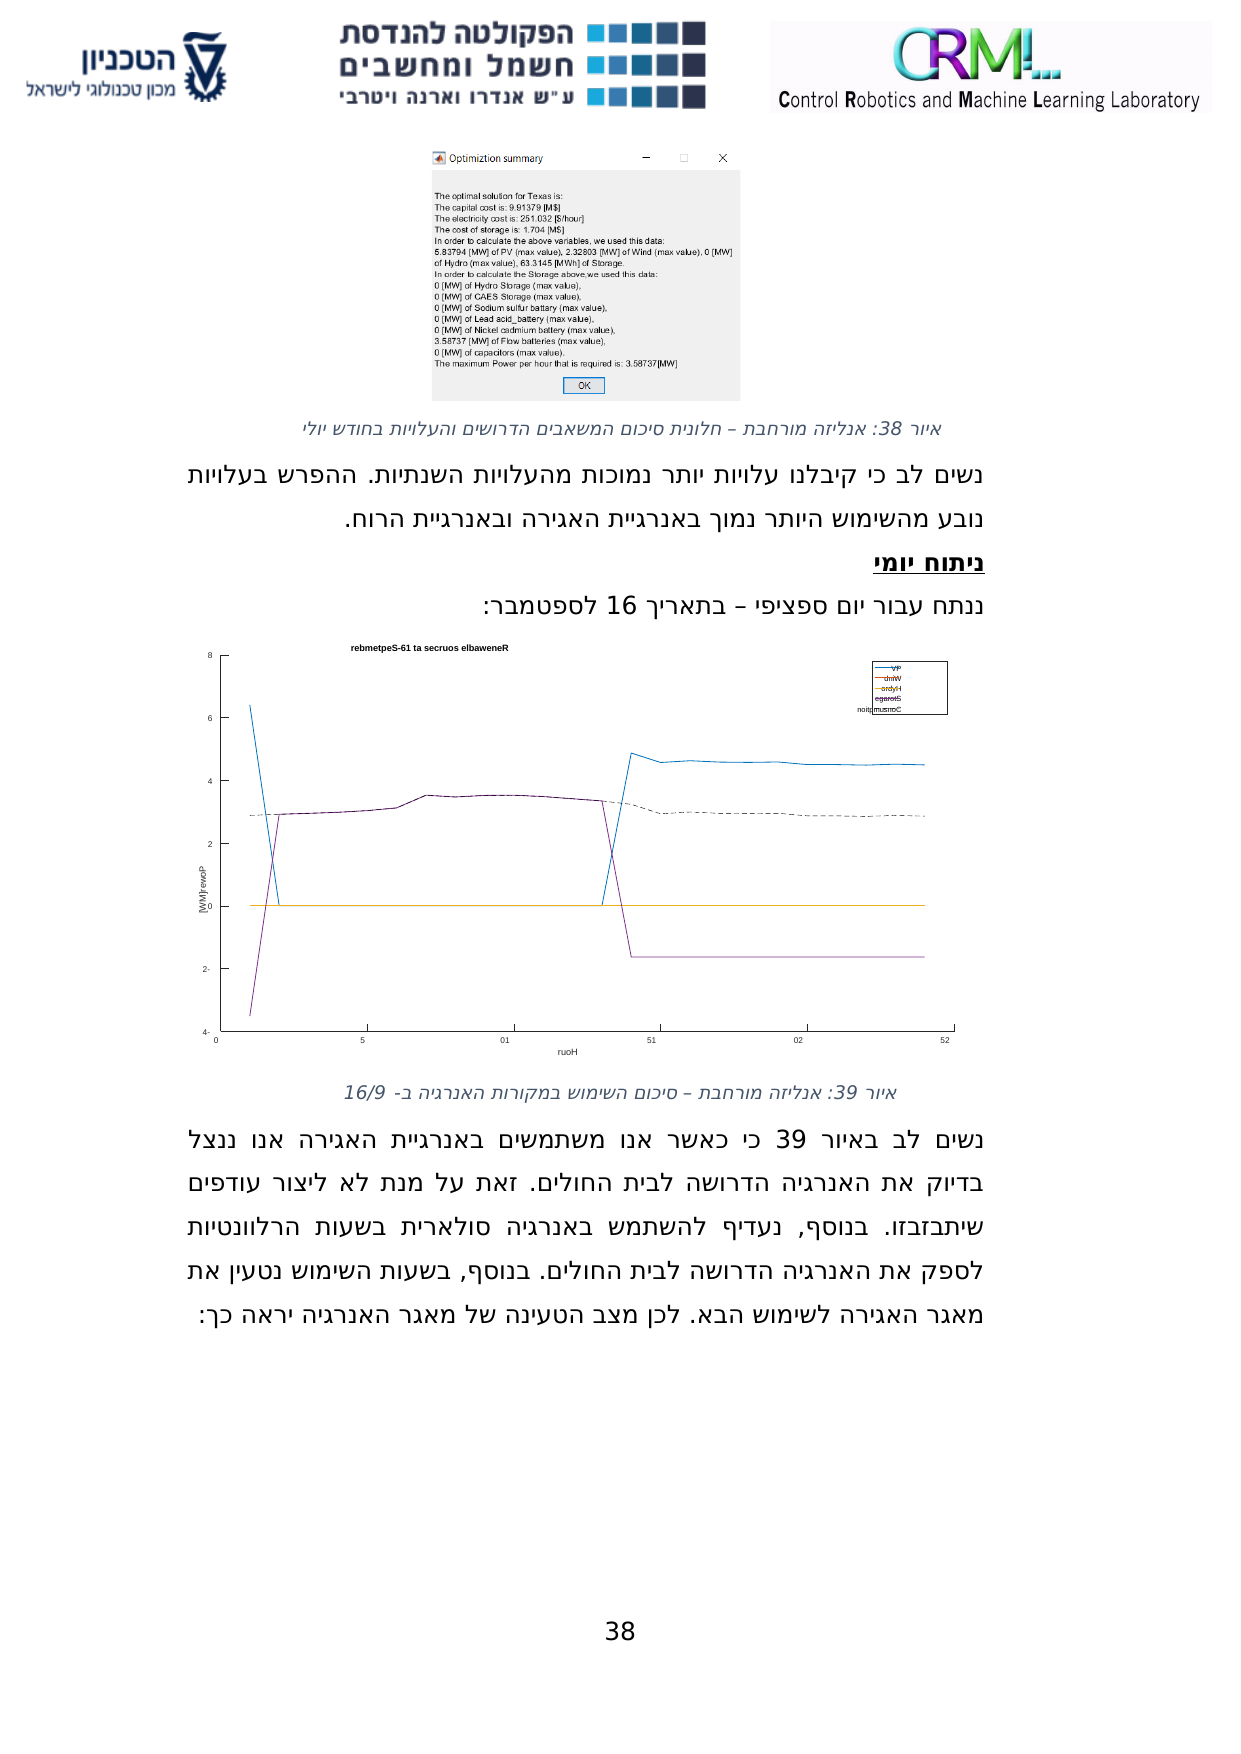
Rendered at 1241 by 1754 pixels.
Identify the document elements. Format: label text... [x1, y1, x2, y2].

text ננתח עבור יום ספציפי – בתאריך 16 לספטמבר: [187, 591, 985, 621]
picture [768, 21, 1213, 113]
subtitle ניתוח יומי [187, 548, 985, 577]
text איור 38: אנליזה מורחבת – חלונית סיכום המשאבים הדרושים והעלויות בחודש יולי [187, 417, 1053, 439]
text איור 39: אנליזה מורחבת – סיכום השימוש במקורות האנרגיה ב- 16/9 [187, 1082, 1053, 1104]
picture [26, 32, 227, 102]
text נשים לב כי קיבלנו עלויות יותר נמוכות מהעלויות השנתיות. ההפרש בעלויות נובע מהשימוש היותר נמוך באנרגיית האגירה ובאנרגיית הרוח. [187, 460, 985, 533]
picture [333, 17, 706, 112]
text נשים לב באיור 39 כי כאשר אנו משתמשים באנרגיית האגירה אנו ננצל בדיוק את האנרגיה הדרושה לבית החולים. זאת על מנת לא ליצור עודפים שיתבזבזו. בנוסף, נעדיף להשתמש באנרגיה סולארית בשעות הרלוונטיות לספק את האנרגיה הדרושה לבית החולים. בנוסף, בשעות השימוש נטעין את מאגר האגירה לשימוש הבא. לכן מצב הטעינה של מאגר האנרגיה יראה כך: [187, 1125, 985, 1329]
picture [431, 150, 741, 401]
